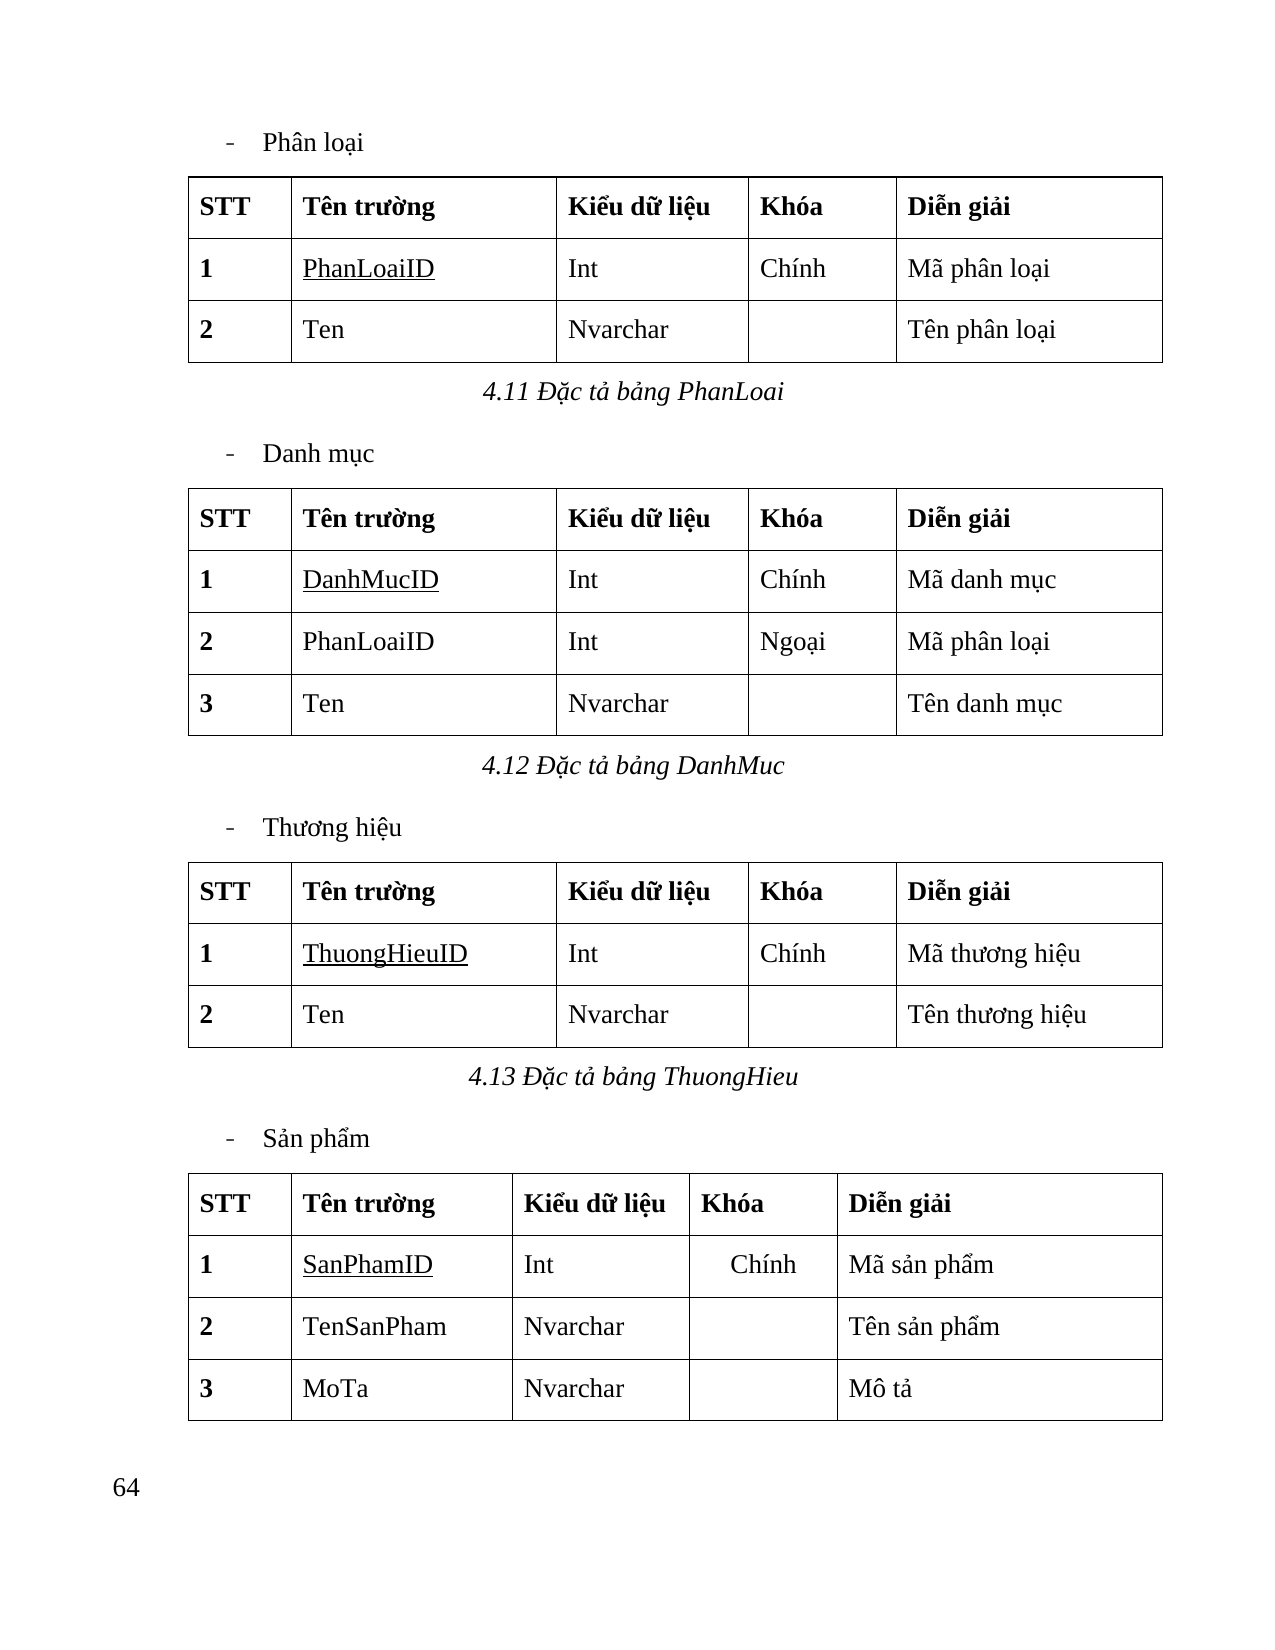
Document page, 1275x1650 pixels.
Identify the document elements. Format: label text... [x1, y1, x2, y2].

table_cell [749, 301, 896, 362]
table_cell MoTa [292, 1360, 512, 1420]
table_cell DanhMucID [292, 551, 556, 612]
list Danh mục [225, 434, 1162, 470]
table_cell Mã phân loại [897, 239, 1162, 300]
table_header STT [189, 178, 291, 238]
table_header STT [189, 863, 291, 923]
table_header Diễn giải [897, 178, 1162, 238]
text 4.12 Đặc tả bảng DanhMuc [112, 749, 1157, 780]
table_cell Mã thương hiệu [897, 924, 1162, 985]
table_cell SanPhamID [292, 1236, 512, 1297]
table_cell PhanLoaiID [292, 613, 556, 673]
table_cell [749, 986, 896, 1047]
table_header Tên trường [292, 1174, 512, 1235]
table_cell Int [513, 1236, 689, 1297]
table_cell Mô tả [838, 1360, 1162, 1420]
table_header Tên trường [292, 489, 556, 550]
table_cell [749, 675, 896, 735]
table_cell Chính [749, 924, 896, 985]
table_cell Chính [690, 1236, 837, 1297]
table_header STT [189, 1174, 291, 1235]
table_cell 2 [189, 986, 291, 1047]
table_cell PhanLoaiID [292, 239, 556, 300]
table_cell Ten [292, 675, 556, 735]
table_cell Int [557, 613, 748, 673]
table_cell 2 [189, 613, 291, 673]
table_cell Int [557, 924, 748, 985]
list Sản phẩm [225, 1120, 1162, 1155]
table_cell Nvarchar [557, 986, 748, 1047]
table_header Khóa [749, 178, 896, 238]
table_header Diễn giải [897, 489, 1162, 550]
table_cell 3 [189, 675, 291, 735]
list Thương hiệu [225, 808, 1162, 844]
table_header Tên trường [292, 863, 556, 923]
table_cell Mã phân loại [897, 613, 1162, 673]
table_cell Nvarchar [513, 1298, 689, 1358]
table_cell ThuongHieuID [292, 924, 556, 985]
table_header Kiểu dữ liệu [557, 489, 748, 550]
table_cell Chính [749, 551, 896, 612]
table_header Khóa [749, 863, 896, 923]
table_header Tên trường [292, 178, 556, 238]
table_header Kiểu dữ liệu [557, 178, 748, 238]
text 4.13 Đặc tả bảng ThuongHieu [112, 1061, 1157, 1092]
table_cell Tên sản phẩm [838, 1298, 1162, 1358]
table_cell Int [557, 551, 748, 612]
table_cell 1 [189, 924, 291, 985]
table_cell 1 [189, 239, 291, 300]
table_cell Nvarchar [557, 301, 748, 362]
table_cell Nvarchar [557, 675, 748, 735]
table_cell Ten [292, 301, 556, 362]
table_cell 2 [189, 1298, 291, 1358]
table_cell Mã danh mục [897, 551, 1162, 612]
table_cell [690, 1298, 837, 1358]
table_cell TenSanPham [292, 1298, 512, 1358]
table_header Kiểu dữ liệu [557, 863, 748, 923]
table_cell 1 [189, 551, 291, 612]
table_header Diễn giải [838, 1174, 1162, 1235]
table_cell [690, 1360, 837, 1420]
table_cell 3 [189, 1360, 291, 1420]
table_header Diễn giải [897, 863, 1162, 923]
table_cell Chính [749, 239, 896, 300]
table_cell Tên thương hiệu [897, 986, 1162, 1047]
list Phân loại [225, 123, 1162, 159]
table_header STT [189, 489, 291, 550]
table_cell 1 [189, 1236, 291, 1297]
table_cell Ngoại [749, 613, 896, 673]
table_header Kiểu dữ liệu [513, 1174, 689, 1235]
table_cell 2 [189, 301, 291, 362]
table_cell Mã sản phẩm [838, 1236, 1162, 1297]
text 4.11 Đặc tả bảng PhanLoai [112, 375, 1157, 407]
table_cell Tên phân loại [897, 301, 1162, 362]
table_header Khóa [690, 1174, 837, 1235]
table_cell Ten [292, 986, 556, 1047]
table_cell Nvarchar [513, 1360, 689, 1420]
table_cell Tên danh mục [897, 675, 1162, 735]
table_header Khóa [749, 489, 896, 550]
table_cell Int [557, 239, 748, 300]
